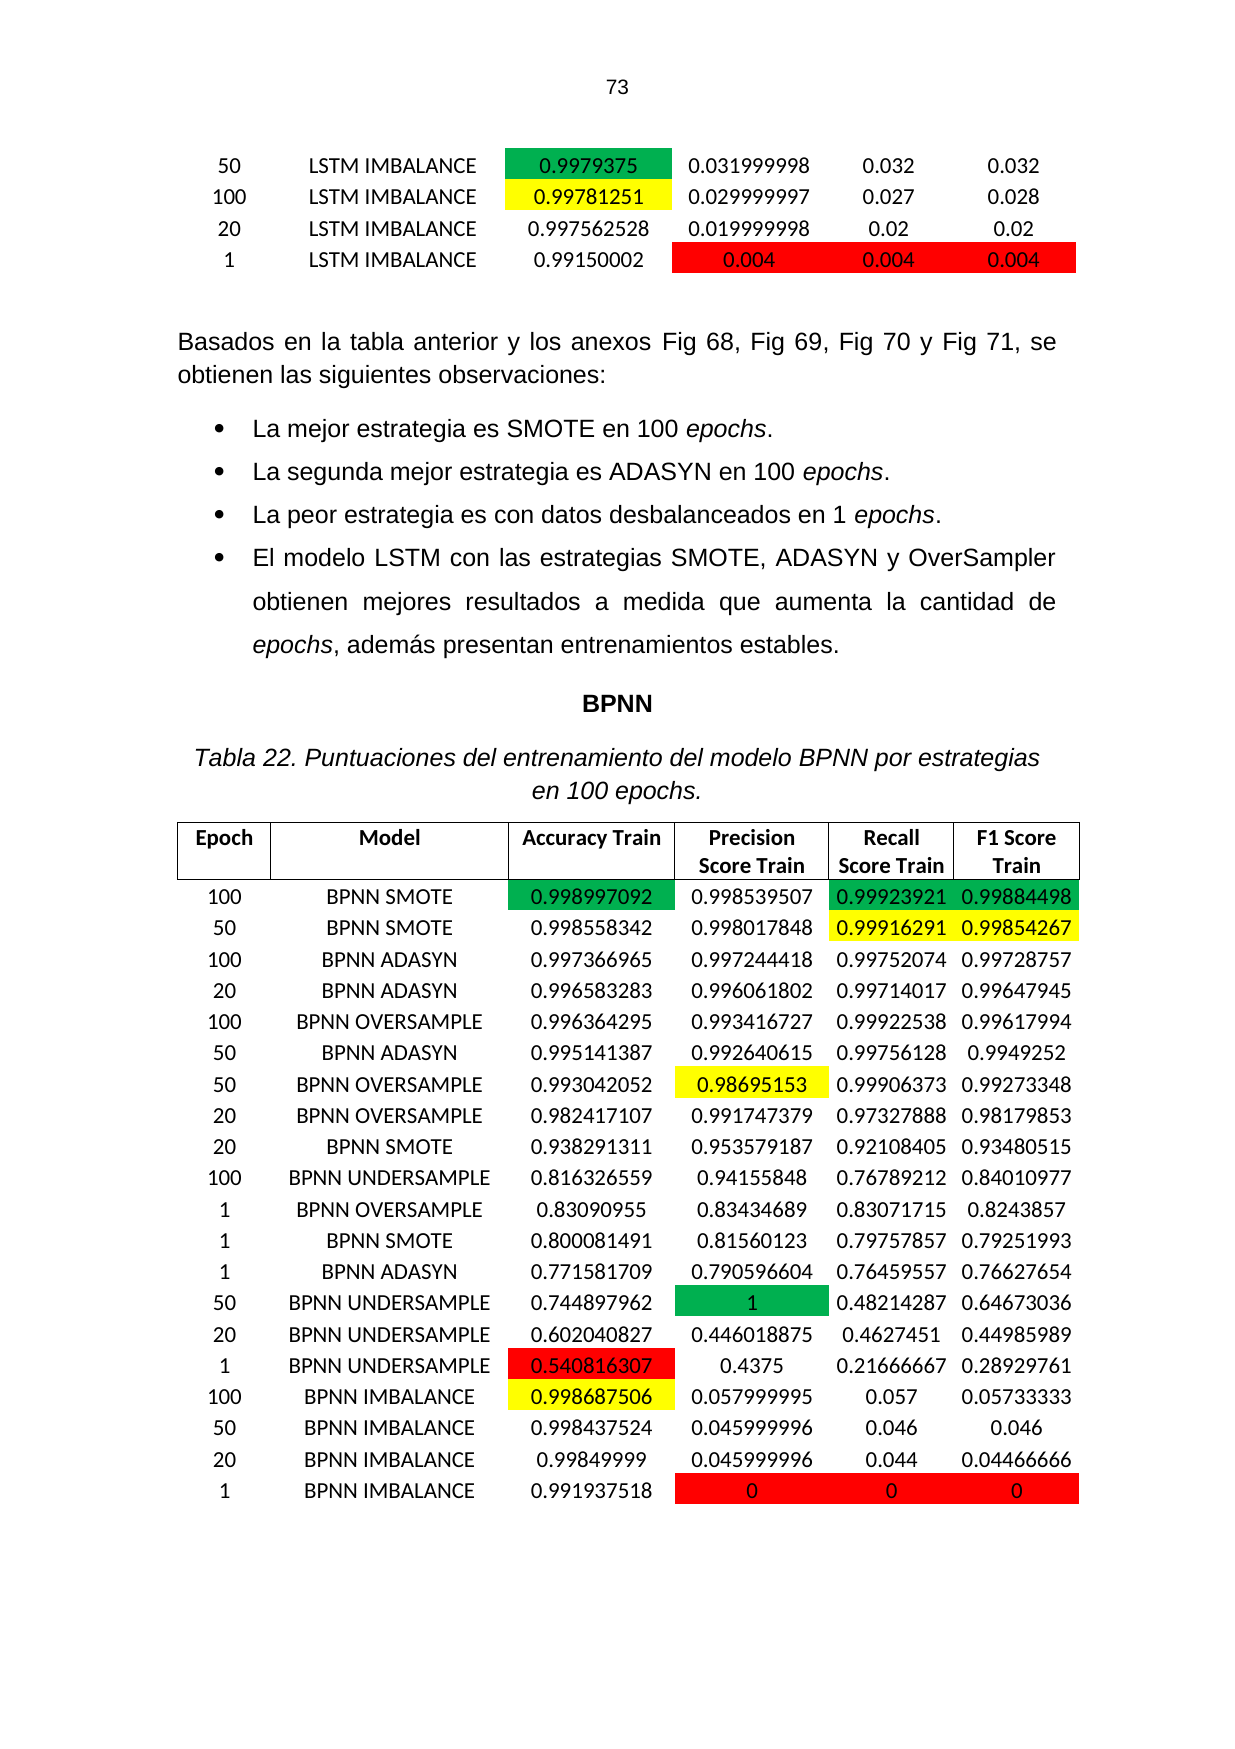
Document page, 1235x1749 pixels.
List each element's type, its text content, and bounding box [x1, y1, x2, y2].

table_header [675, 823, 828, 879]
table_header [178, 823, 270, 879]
list El modelo LSTM con las estrategias SMOTE, ADASYN y OverSampler obtienen mejores resultados a medida que aumenta la cantidad de epochs, además presentan entrenamientos estables. [215, 543, 1057, 658]
text Tabla 22. Puntuaciones del entrenamiento del modelo BPNN por estrategias en 100 epochs. [177, 743, 1057, 805]
list La segunda mejor estrategia es ADASYN en 100 epochs. [215, 457, 1057, 486]
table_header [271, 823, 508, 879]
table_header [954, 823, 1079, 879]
text Basados en la tabla anterior y los anexos Fig 68, Fig 69, Fig 70 y Fig 71, se obtienen las siguientes observaciones: [177, 327, 1057, 388]
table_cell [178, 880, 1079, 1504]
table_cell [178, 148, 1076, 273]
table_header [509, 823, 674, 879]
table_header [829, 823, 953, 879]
list La peor estrategia es con datos desbalanceados en 1 epochs. [215, 500, 1057, 529]
text BPNN [177, 689, 1057, 718]
list La mejor estrategia es SMOTE en 100 epochs. [215, 414, 1057, 442]
